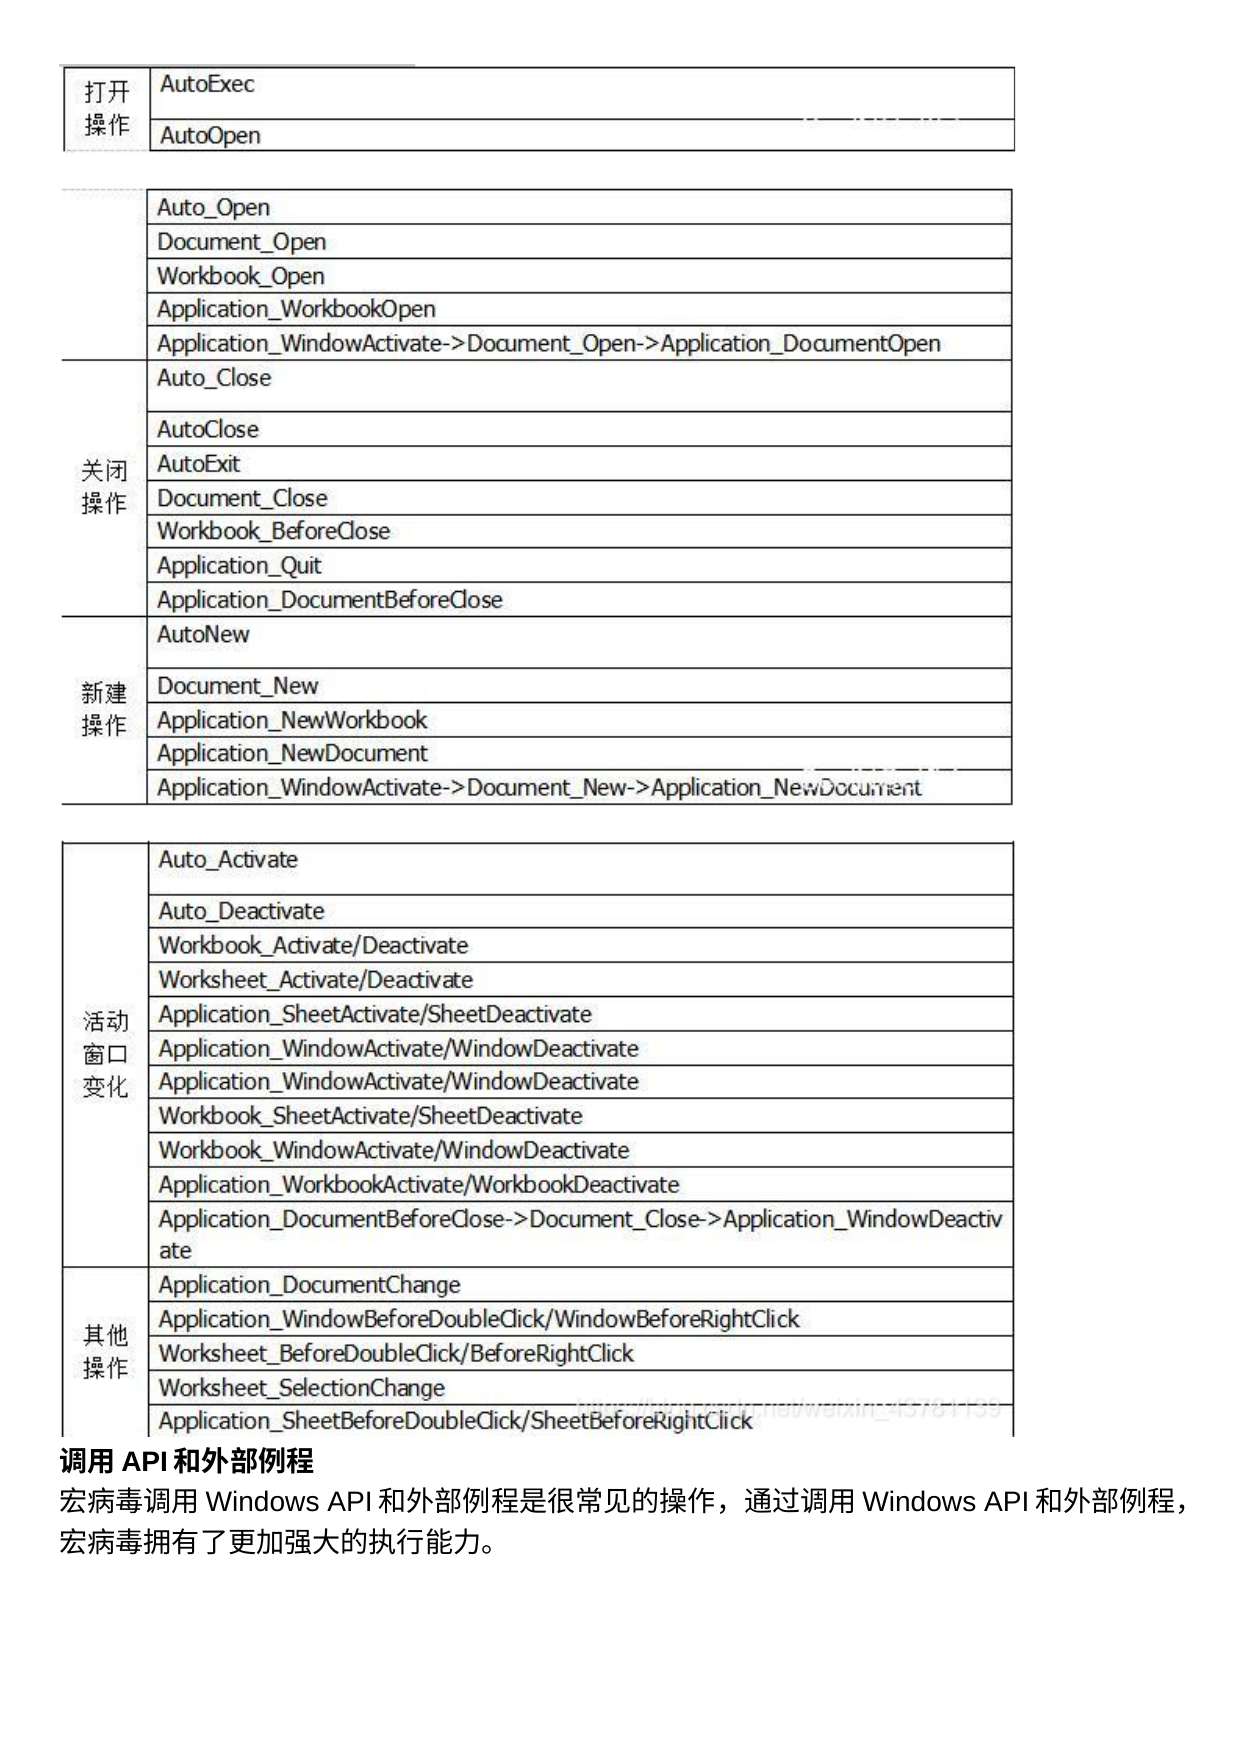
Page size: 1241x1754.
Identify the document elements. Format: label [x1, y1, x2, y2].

text [59, 64, 1181, 1558]
picture [59, 64, 1016, 1437]
